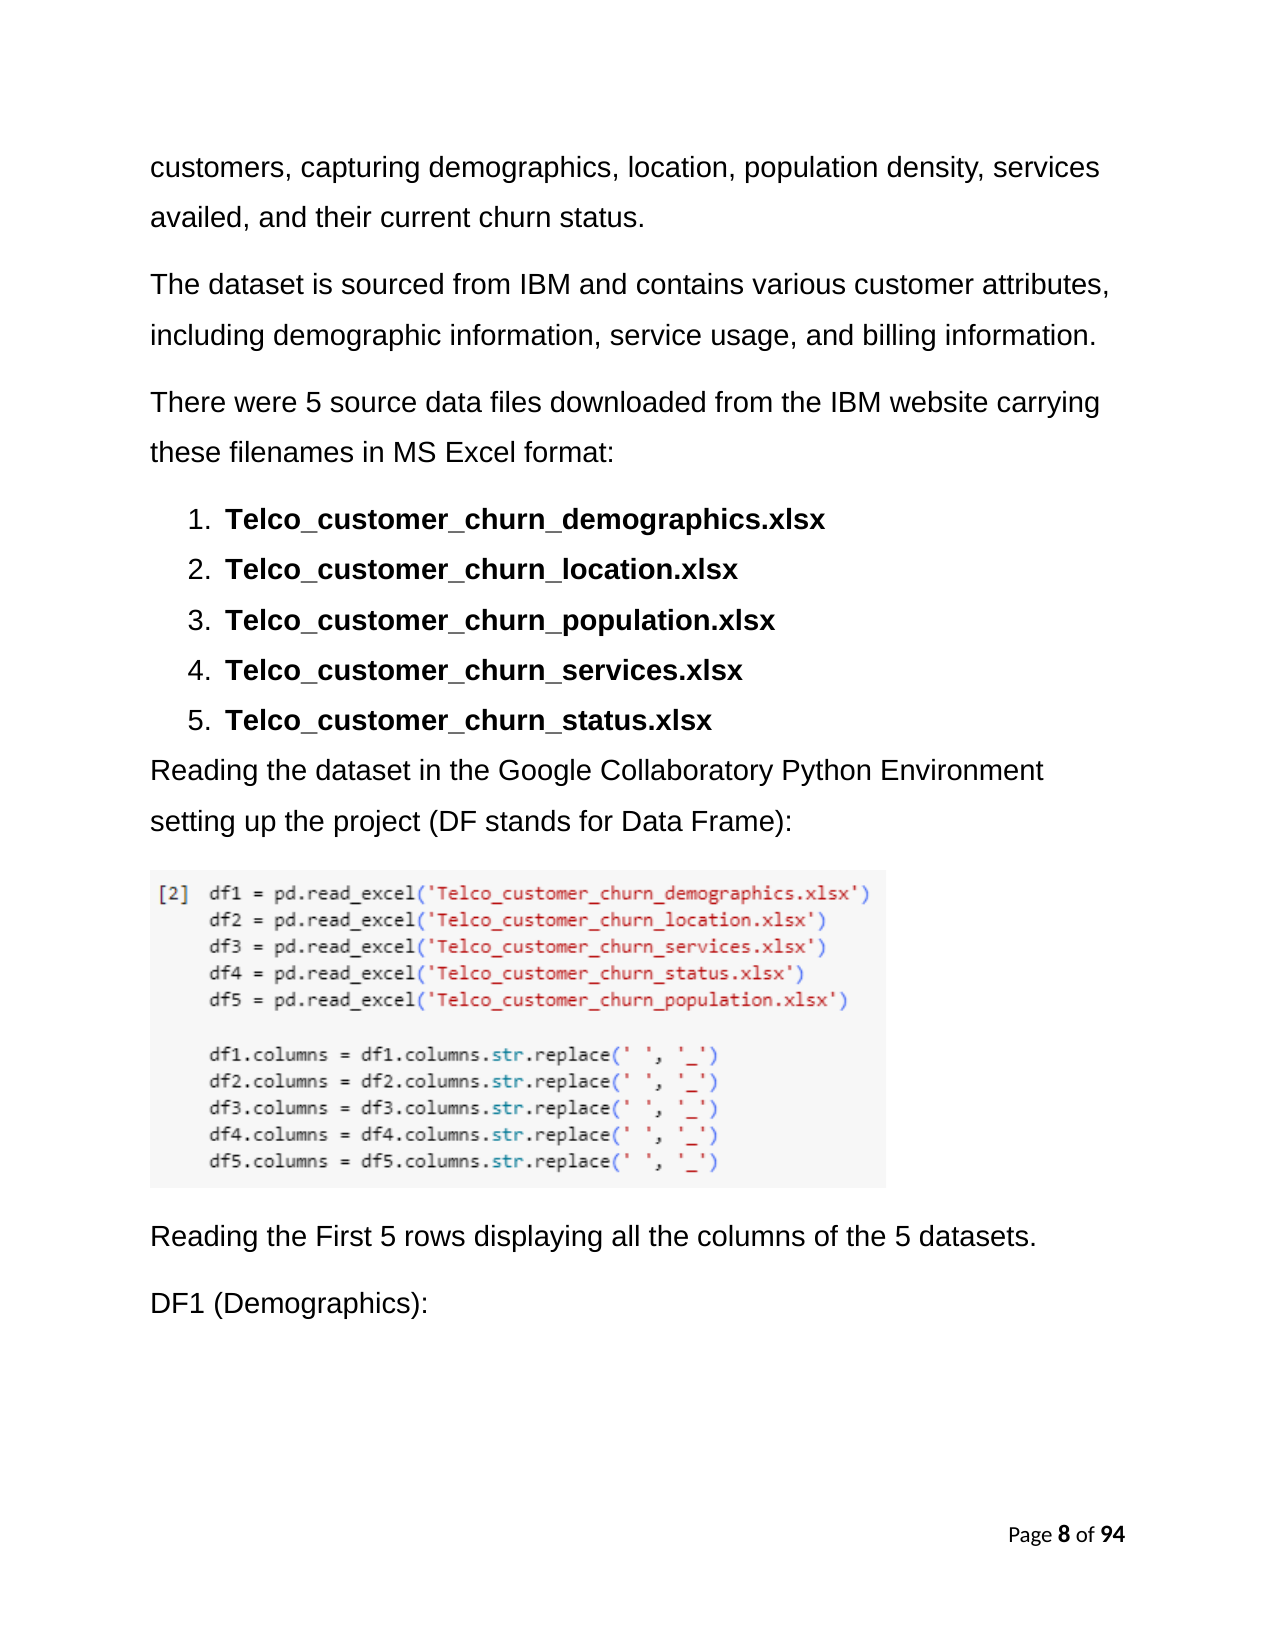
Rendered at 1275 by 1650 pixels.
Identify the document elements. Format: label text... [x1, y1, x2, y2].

text There were 5 source data files downloaded from the IBM website carrying these filenames in MS Excel format: [150, 384, 1125, 468]
list Telco_customer_churn_location.xlsx [187, 552, 1125, 586]
list Telco_customer_churn_population.xlsx [187, 602, 1125, 636]
list Telco_customer_churn_status.xlsx [187, 703, 1125, 737]
text DF1 (Demographics): [150, 1286, 1125, 1319]
list Telco_customer_churn_services.xlsx [187, 653, 1125, 686]
text The dataset is sourced from IBM and contains various customer attributes, including demographic information, service usage, and billing information. [150, 267, 1125, 351]
picture [150, 870, 887, 1188]
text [150, 150, 1125, 234]
list Telco_customer_churn_demographics.xlsx [187, 502, 1125, 535]
text Reading the First 5 rows displaying all the columns of the 5 datasets. [150, 1219, 1125, 1252]
text Reading the dataset in the Google Collaboratory Python Environment setting up the project (DF stands for Data Frame): [150, 753, 1125, 837]
